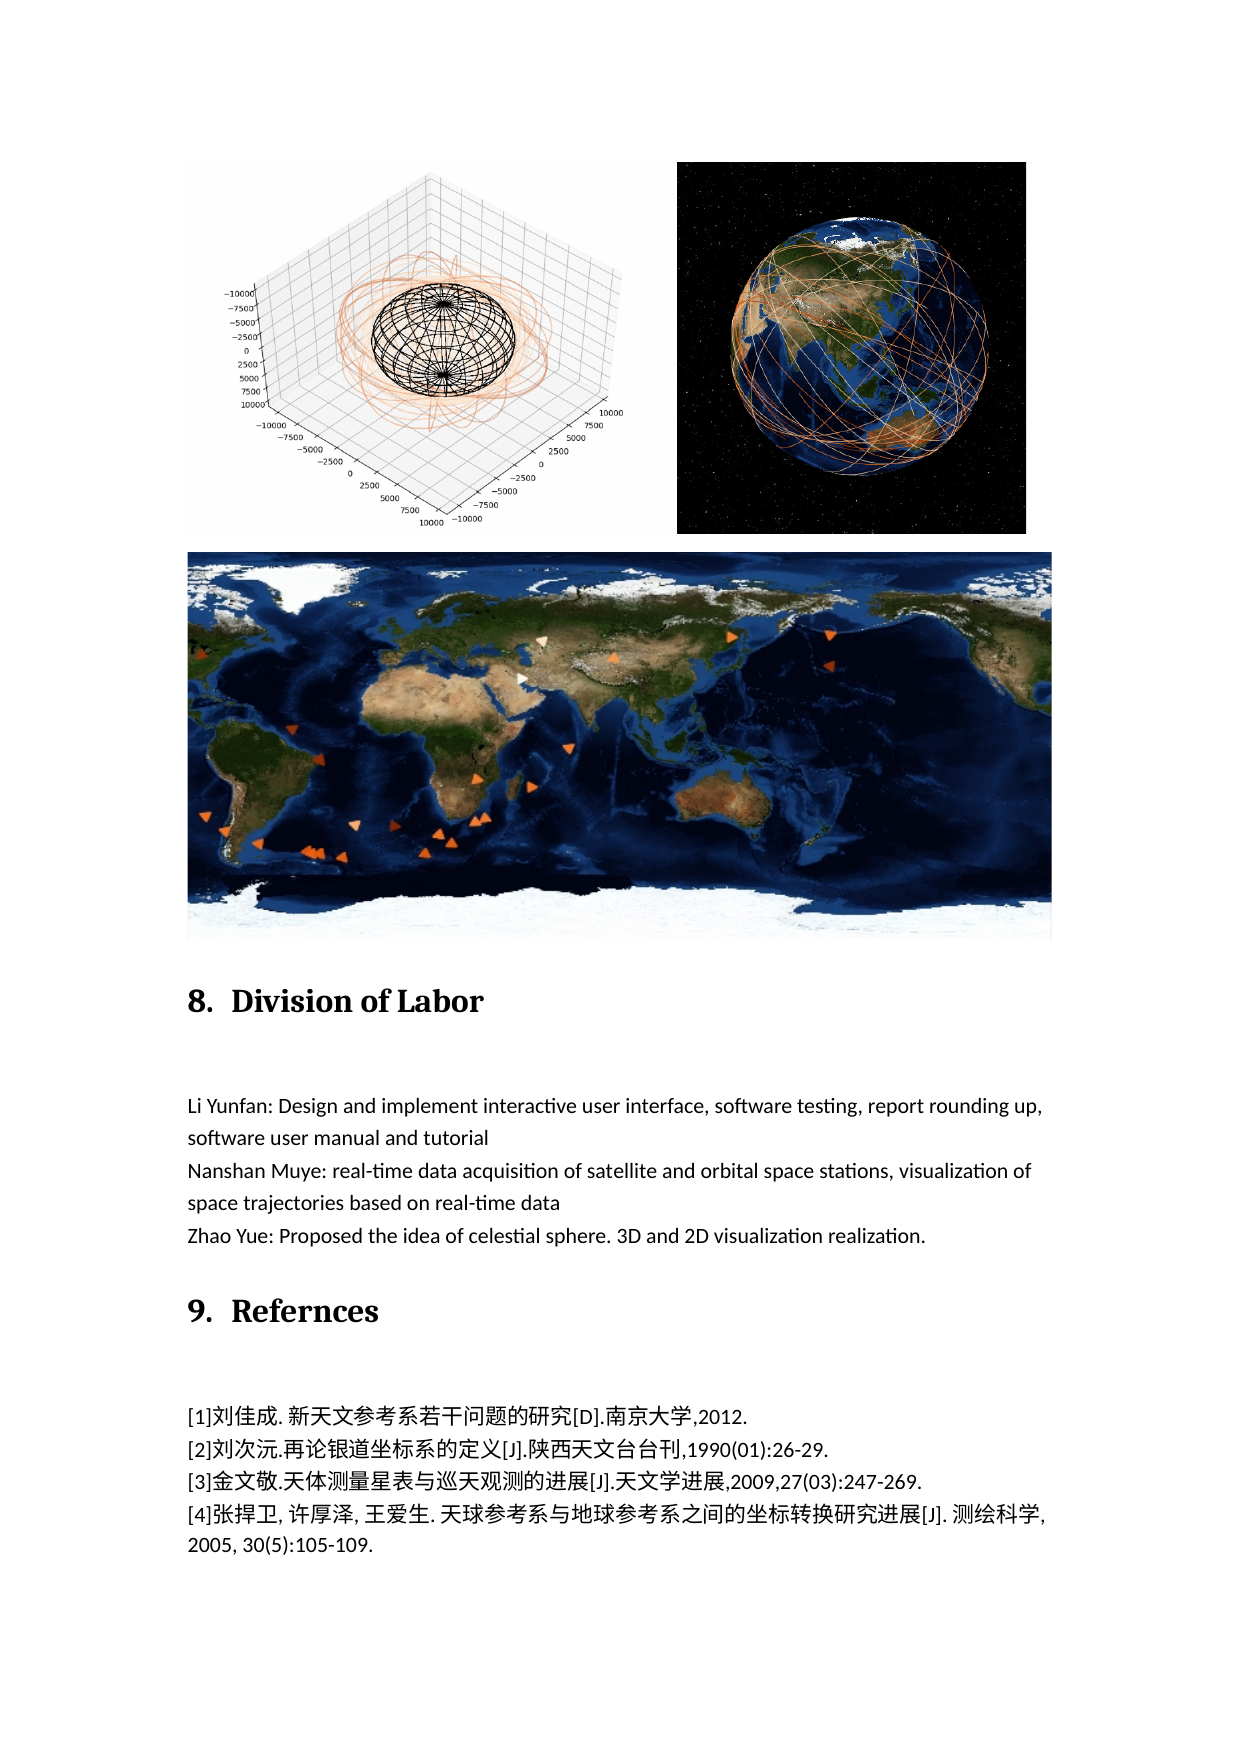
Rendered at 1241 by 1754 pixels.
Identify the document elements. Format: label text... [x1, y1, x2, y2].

text Nanshan Muye: real-time data acquisition of satellite and orbital space stations, visualization of space trajectories based on real-time data [187, 1154, 1053, 1219]
subtitle Refernces [187, 1279, 1053, 1344]
text [4]张捍卫, 许厚泽, 王爱生. 天球参考系与地球参考系之间的坐标转换研究进展[J]. 测绘科学, 2005, 30(5):105-109. [187, 1496, 1053, 1561]
subtitle Division of Labor [187, 969, 1053, 1034]
picture [187, 552, 1052, 939]
picture [187, 162, 1027, 534]
text Li Yunfan: Design and implement interactive user interface, software testing, report rounding up, software user manual and tutorial [187, 1089, 1053, 1154]
text [1]刘佳成. 新天文参考系若干问题的研究[D].南京大学,2012. [187, 1399, 1053, 1431]
text [2]刘次沅.再论银道坐标系的定义[J].陕西天文台台刊,1990(01):26-29. [187, 1431, 1053, 1464]
text [3]金文敬.天体测量星表与巡天观测的进展[J].天文学进展,2009,27(03):247-269. [187, 1464, 1053, 1496]
text Zhao Yue: Proposed the idea of celestial sphere. 3D and 2D visualization realization. [187, 1219, 1053, 1252]
